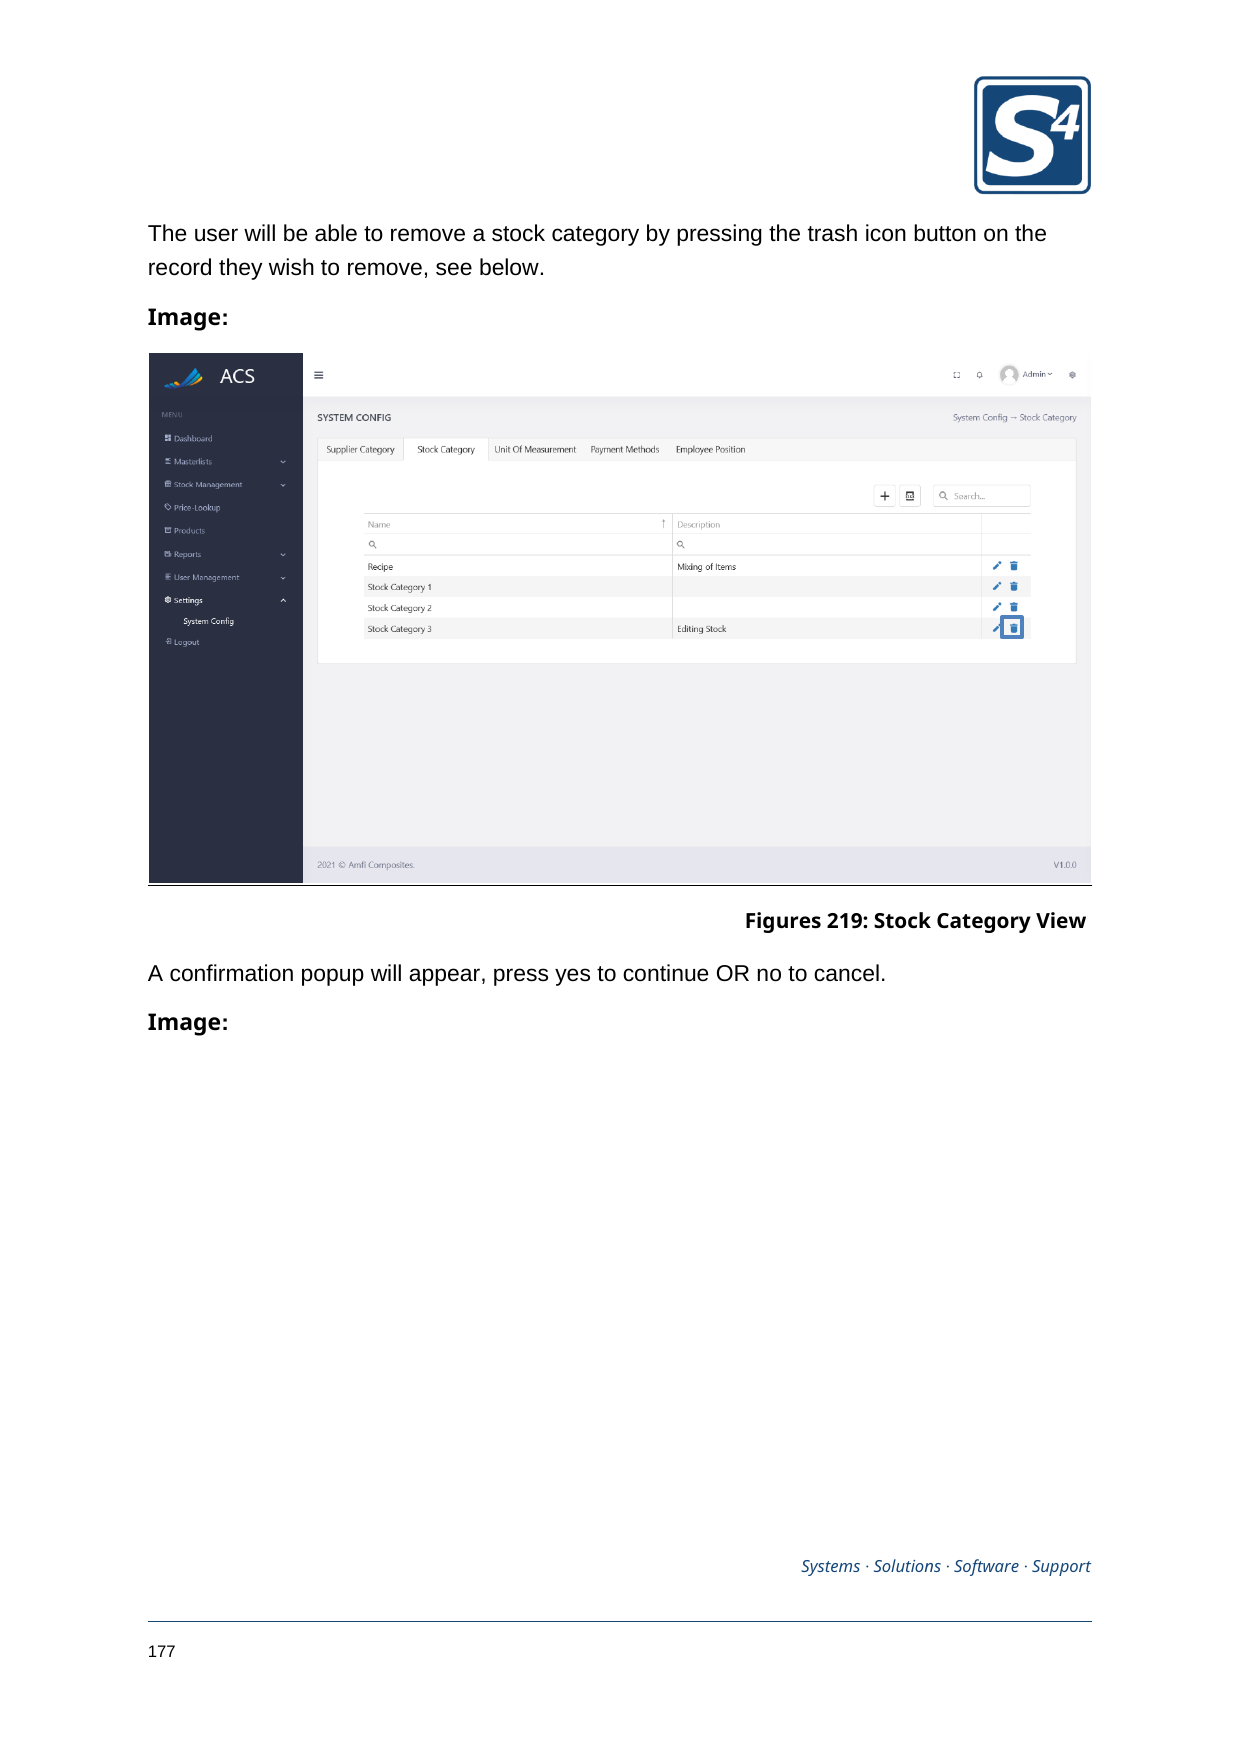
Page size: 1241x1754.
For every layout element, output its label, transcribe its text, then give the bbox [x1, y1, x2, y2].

text Image: [148, 1006, 1092, 1037]
text Image: [148, 301, 1092, 332]
text The user will be able to remove a stock category by pressing the trash icon button on the record they wish to remove, see below. [148, 220, 1092, 280]
picture [972, 75, 1093, 196]
text A confirmation popup will appear, press yes to continue OR no to cancel. [148, 959, 1092, 986]
picture [149, 353, 1091, 883]
text Figures 219: Stock Category View [738, 906, 1092, 934]
